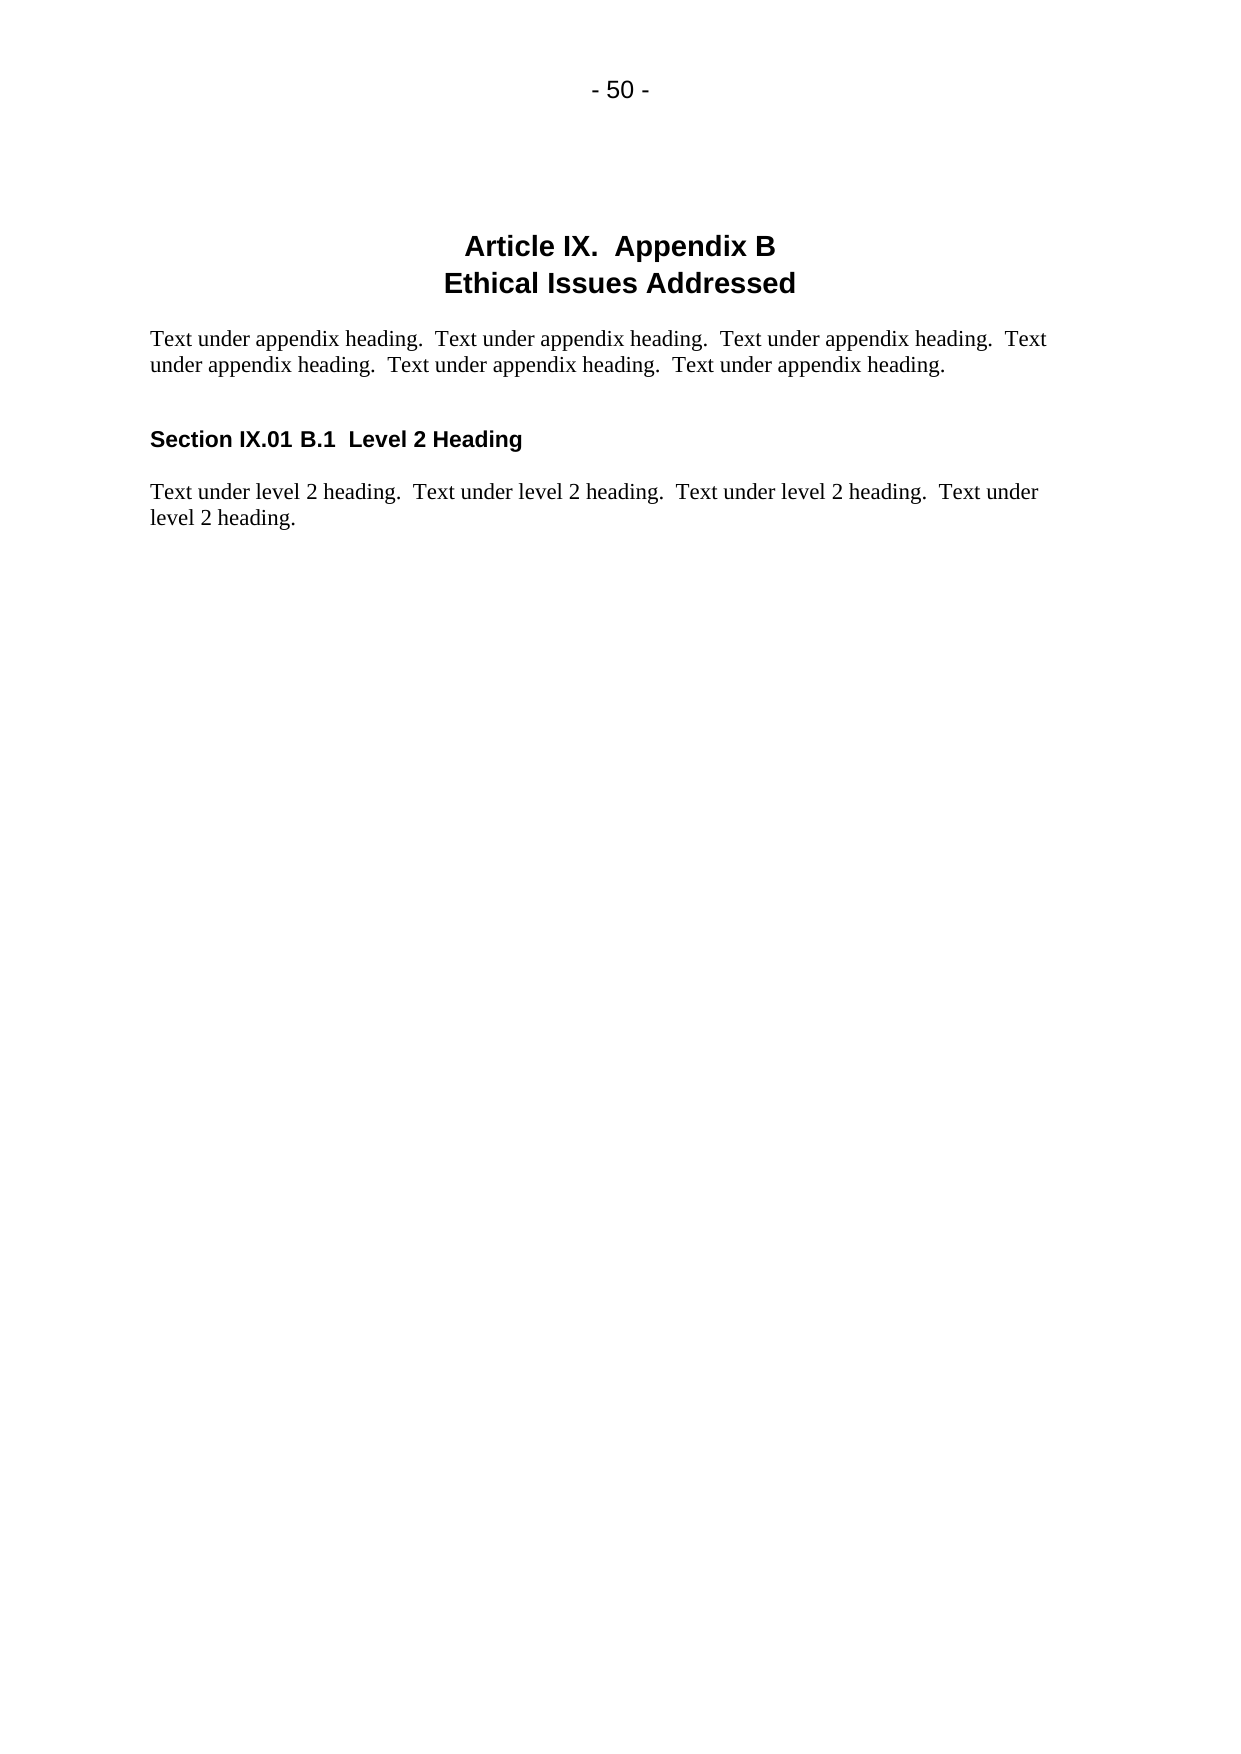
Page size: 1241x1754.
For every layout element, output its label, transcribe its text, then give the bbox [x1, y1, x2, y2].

text Text under appendix heading. Text under appendix heading. Text under appendix heading. Text under appendix heading. Text under appendix heading. Text under appendix heading. [150, 325, 1090, 378]
subtitle Appendix B Ethical Issues Addressed [150, 225, 1090, 300]
text Text under level 2 heading. Text under level 2 heading. Text under level 2 heading. Text under level 2 heading. [150, 478, 1090, 530]
subtitle B.1 Level 2 Heading [150, 415, 1090, 453]
